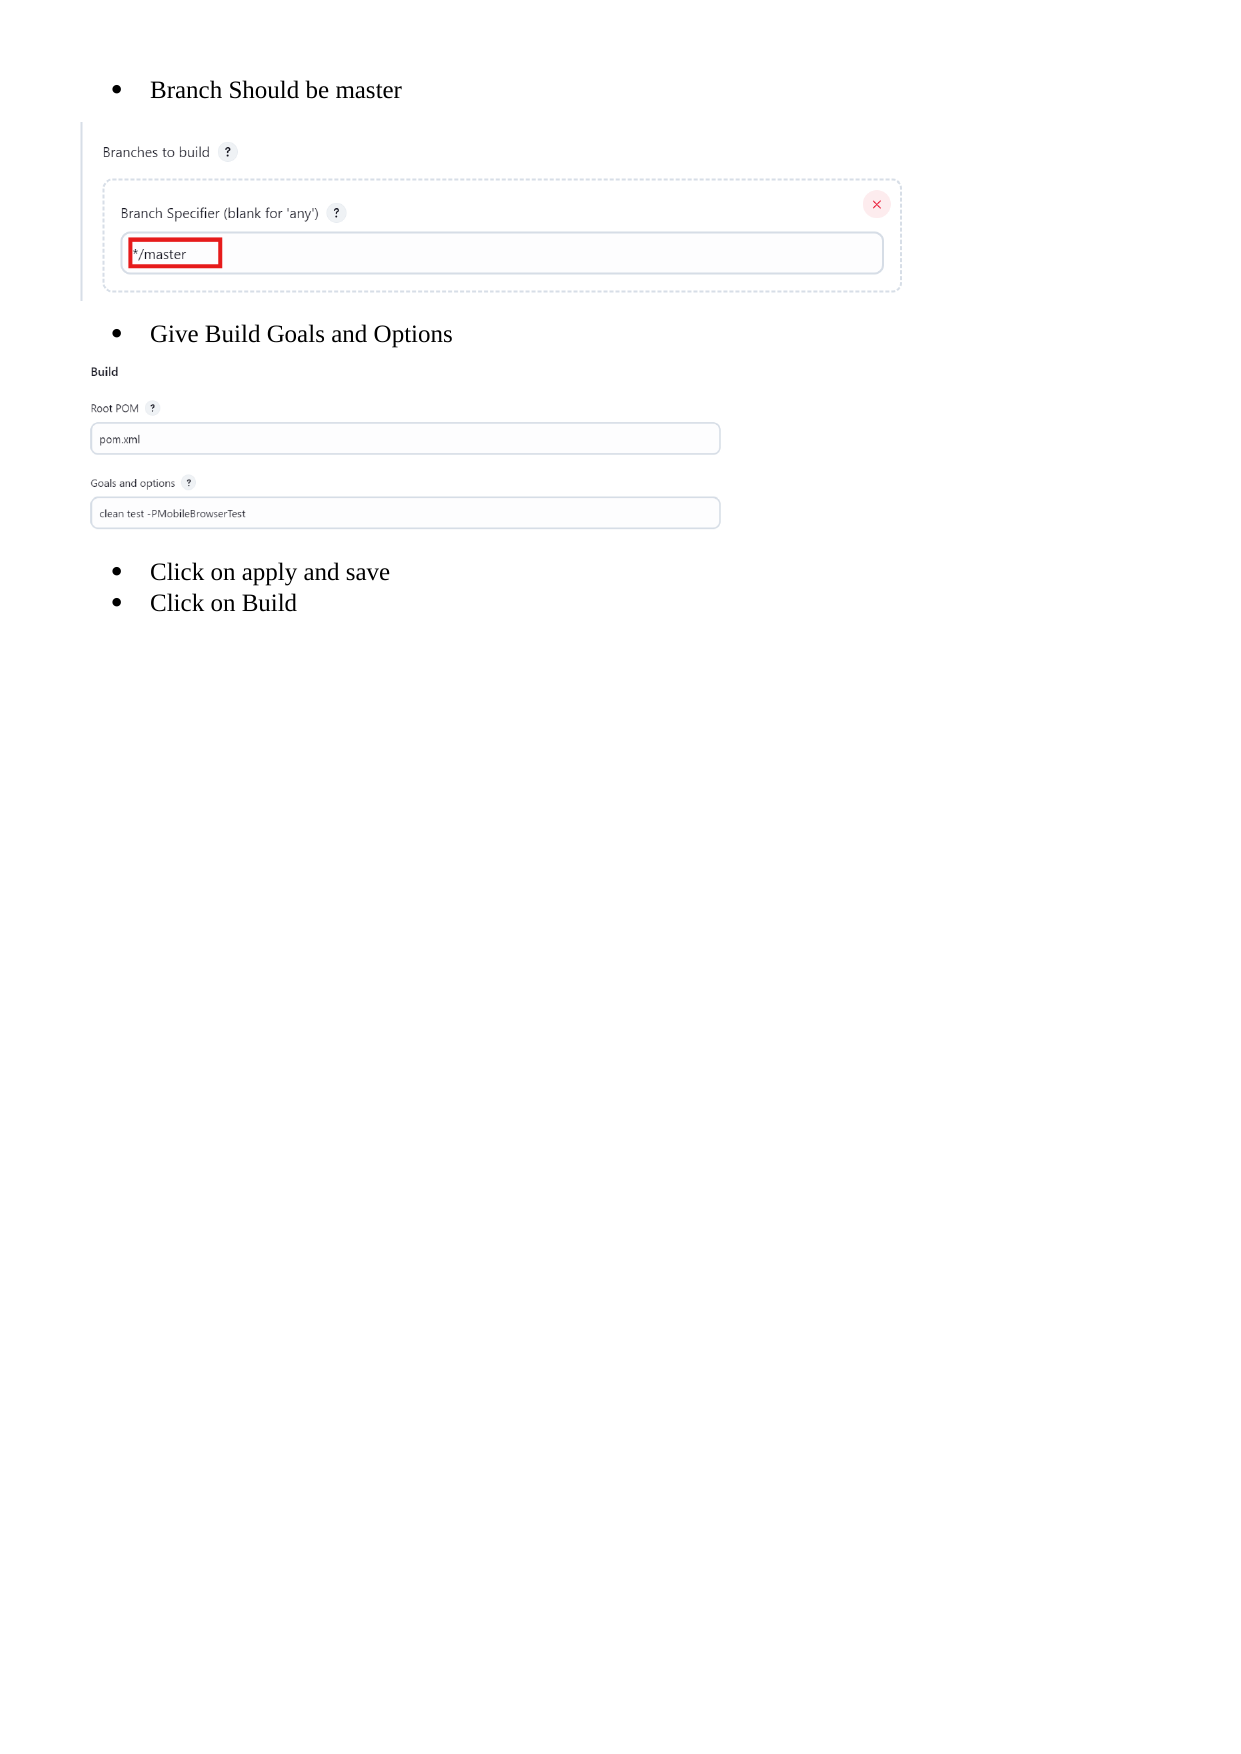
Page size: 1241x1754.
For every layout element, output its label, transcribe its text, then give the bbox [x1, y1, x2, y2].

list Give Build Goals and Options [112, 319, 1165, 348]
list Click on apply and save [112, 557, 1165, 586]
picture [75, 366, 743, 539]
list Click on Build [112, 588, 1165, 617]
picture [75, 122, 909, 301]
list Branch Should be master [112, 75, 1165, 104]
